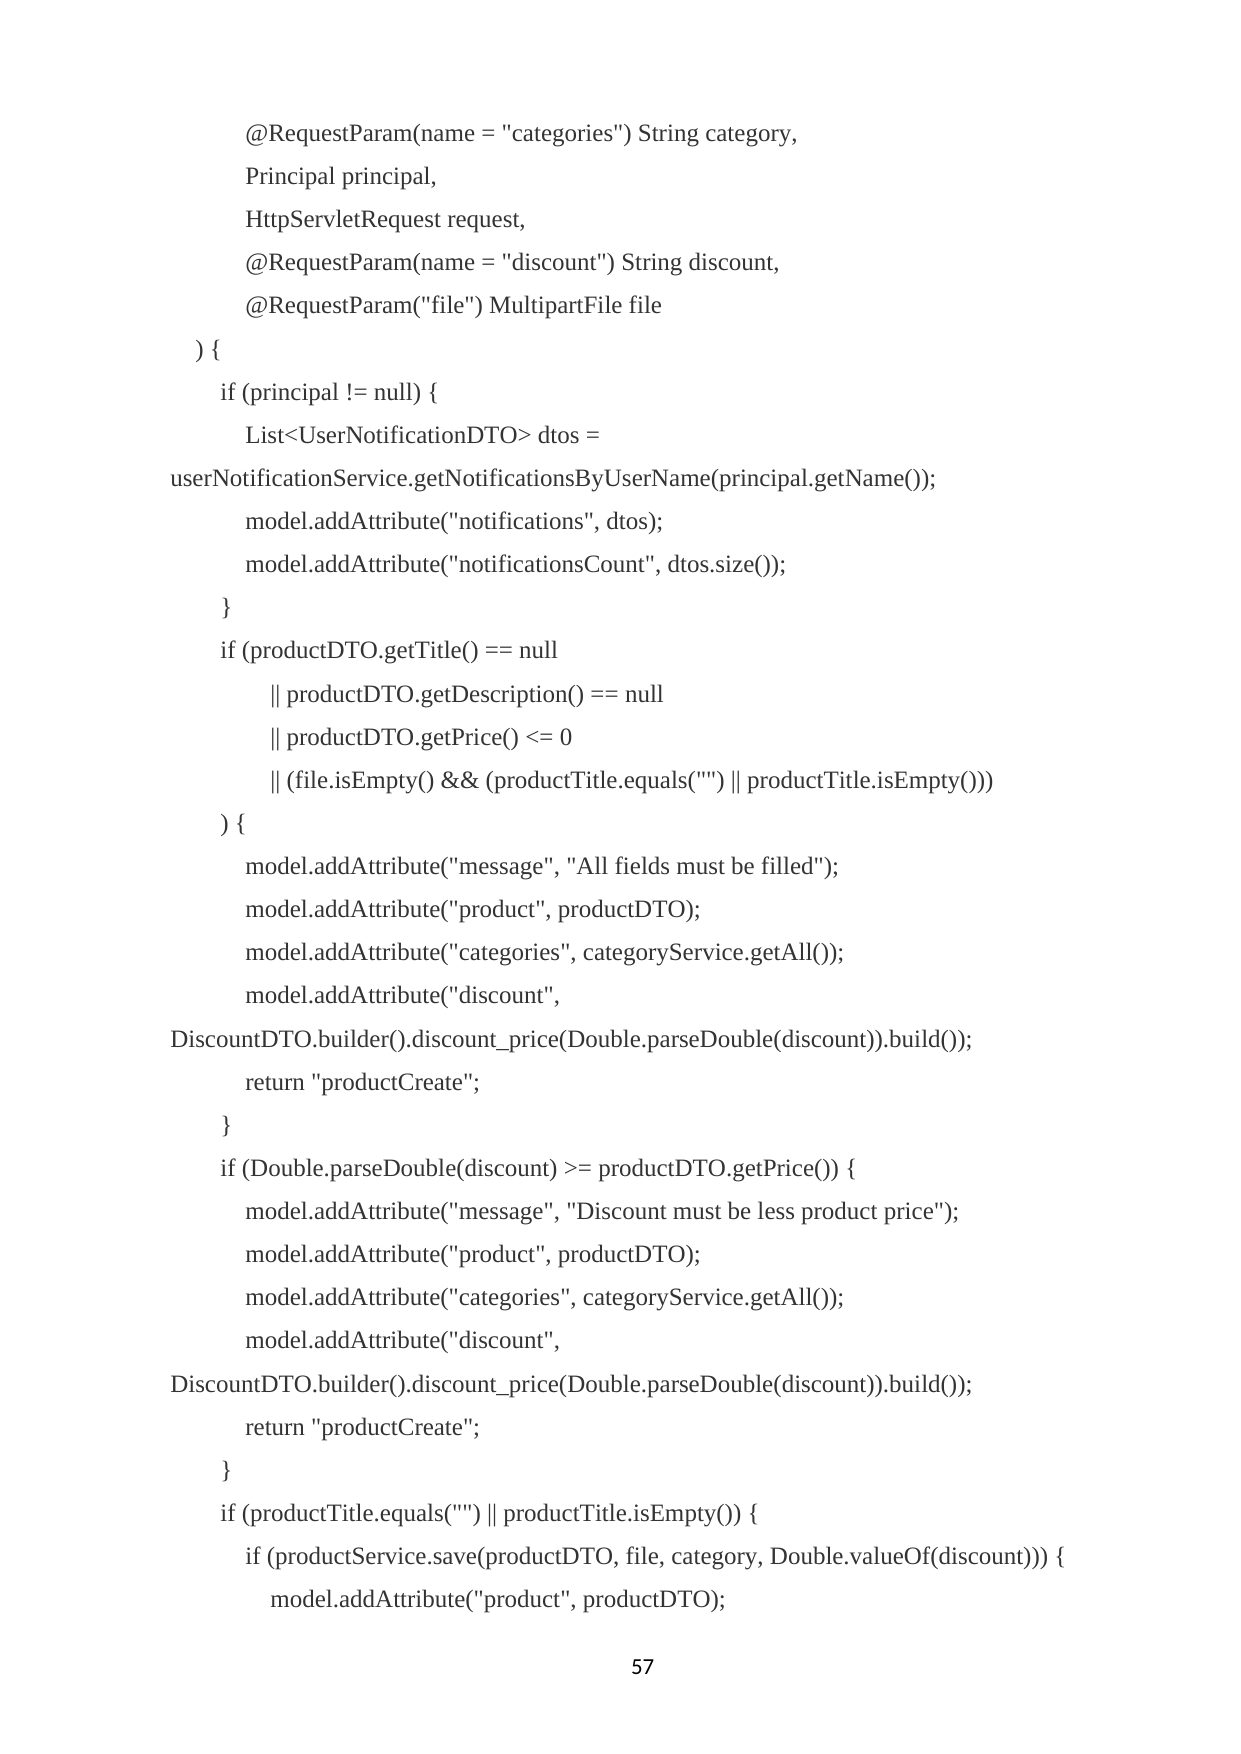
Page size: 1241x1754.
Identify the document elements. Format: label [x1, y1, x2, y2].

text [170, 118, 1152, 1613]
